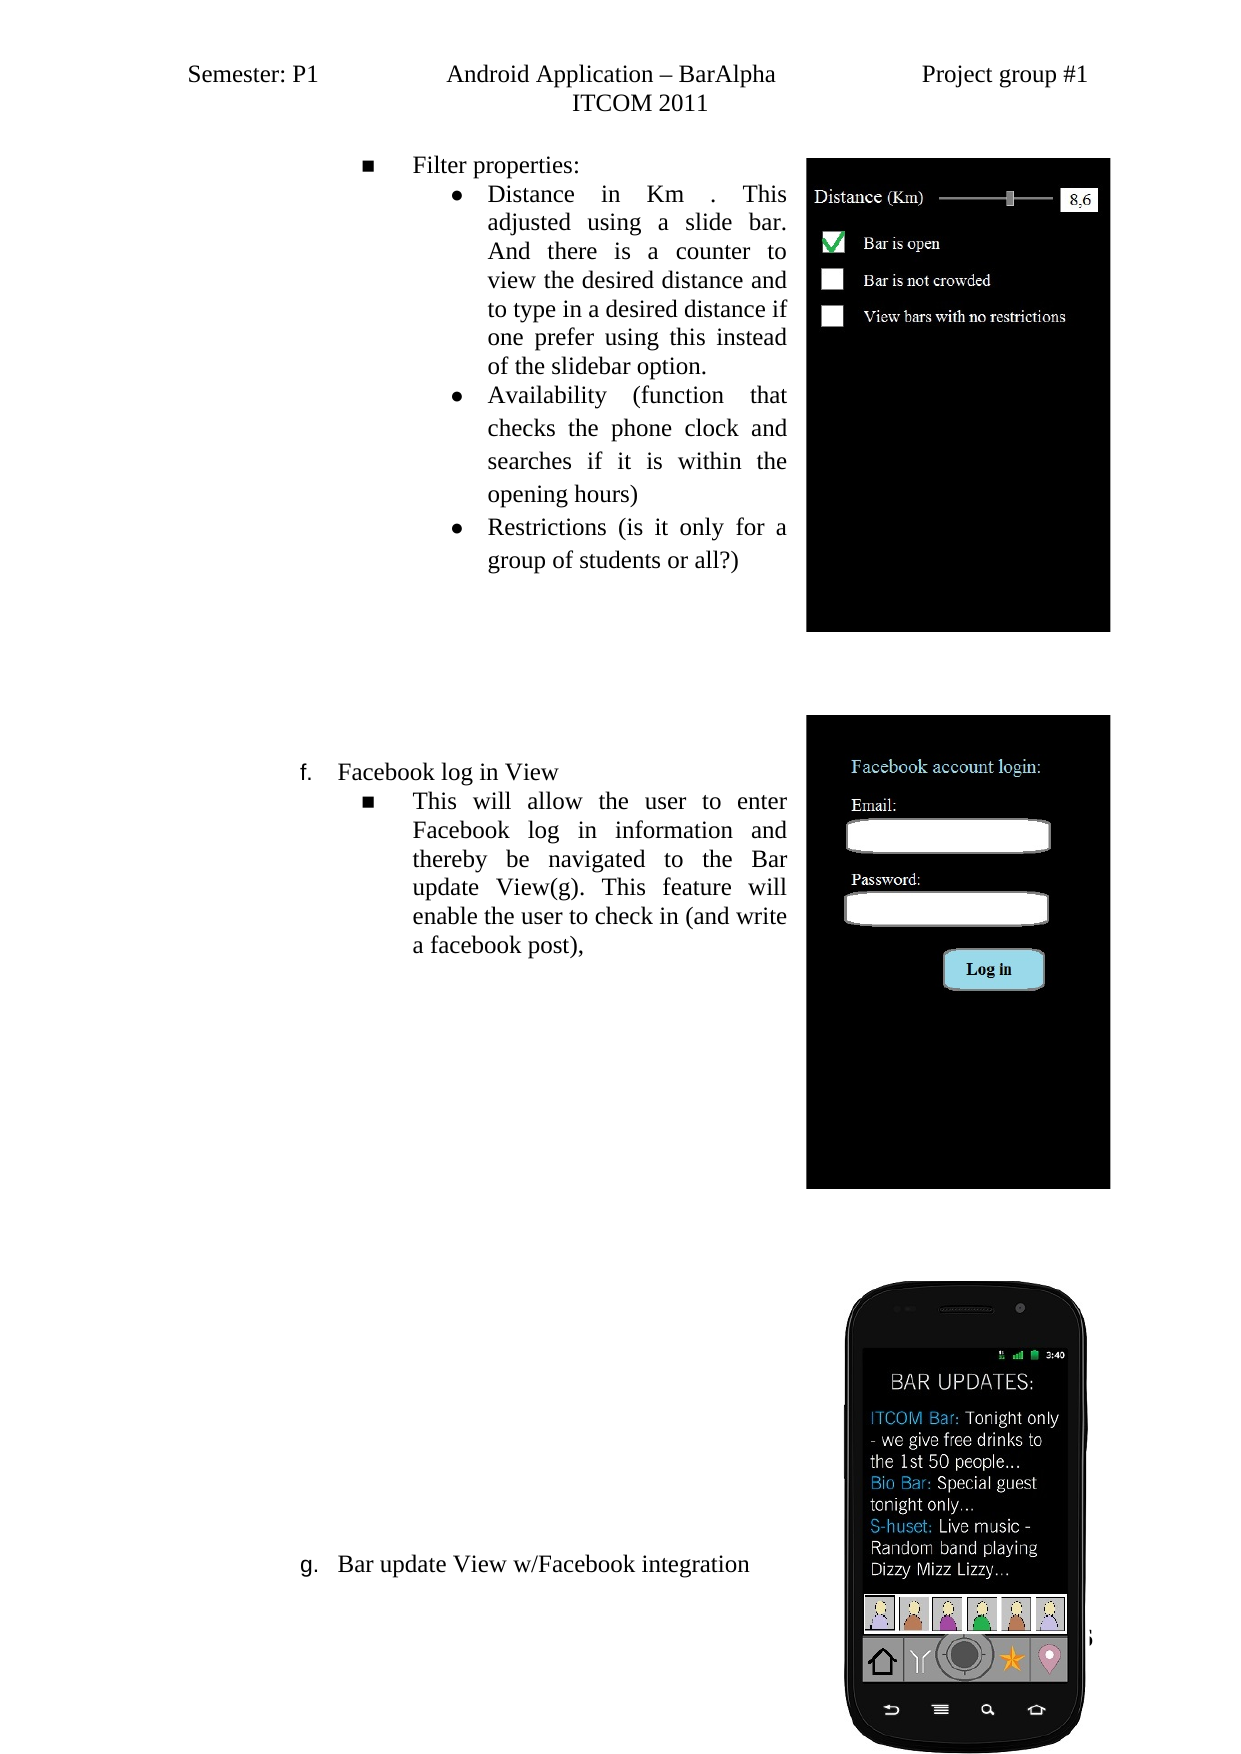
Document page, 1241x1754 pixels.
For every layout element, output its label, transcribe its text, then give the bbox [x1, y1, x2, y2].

list Bar update View w/Facebook integration [300, 1549, 843, 1577]
picture [843, 1281, 1090, 1754]
list Availability (function that checks the phone clock and searches if it is within the opening hours) [450, 380, 806, 508]
list Facebook log in View [300, 757, 806, 786]
list This will allow the user to enter Facebook log in information and thereby be navigated to the Bar update View(g). This feature will enable the user to check in (and write a facebook post), [375, 786, 806, 959]
list Filter properties: [375, 150, 1093, 179]
picture [806, 158, 1111, 632]
picture [806, 715, 1111, 1189]
list Distance in Km . This adjusted using a slide bar. And there is a counter to view the desired distance and to type in a desired distance if one prefer using this instead of the slidebar option. [450, 179, 806, 380]
list Restrictions (is it only for a group of students or all?) [450, 512, 806, 574]
